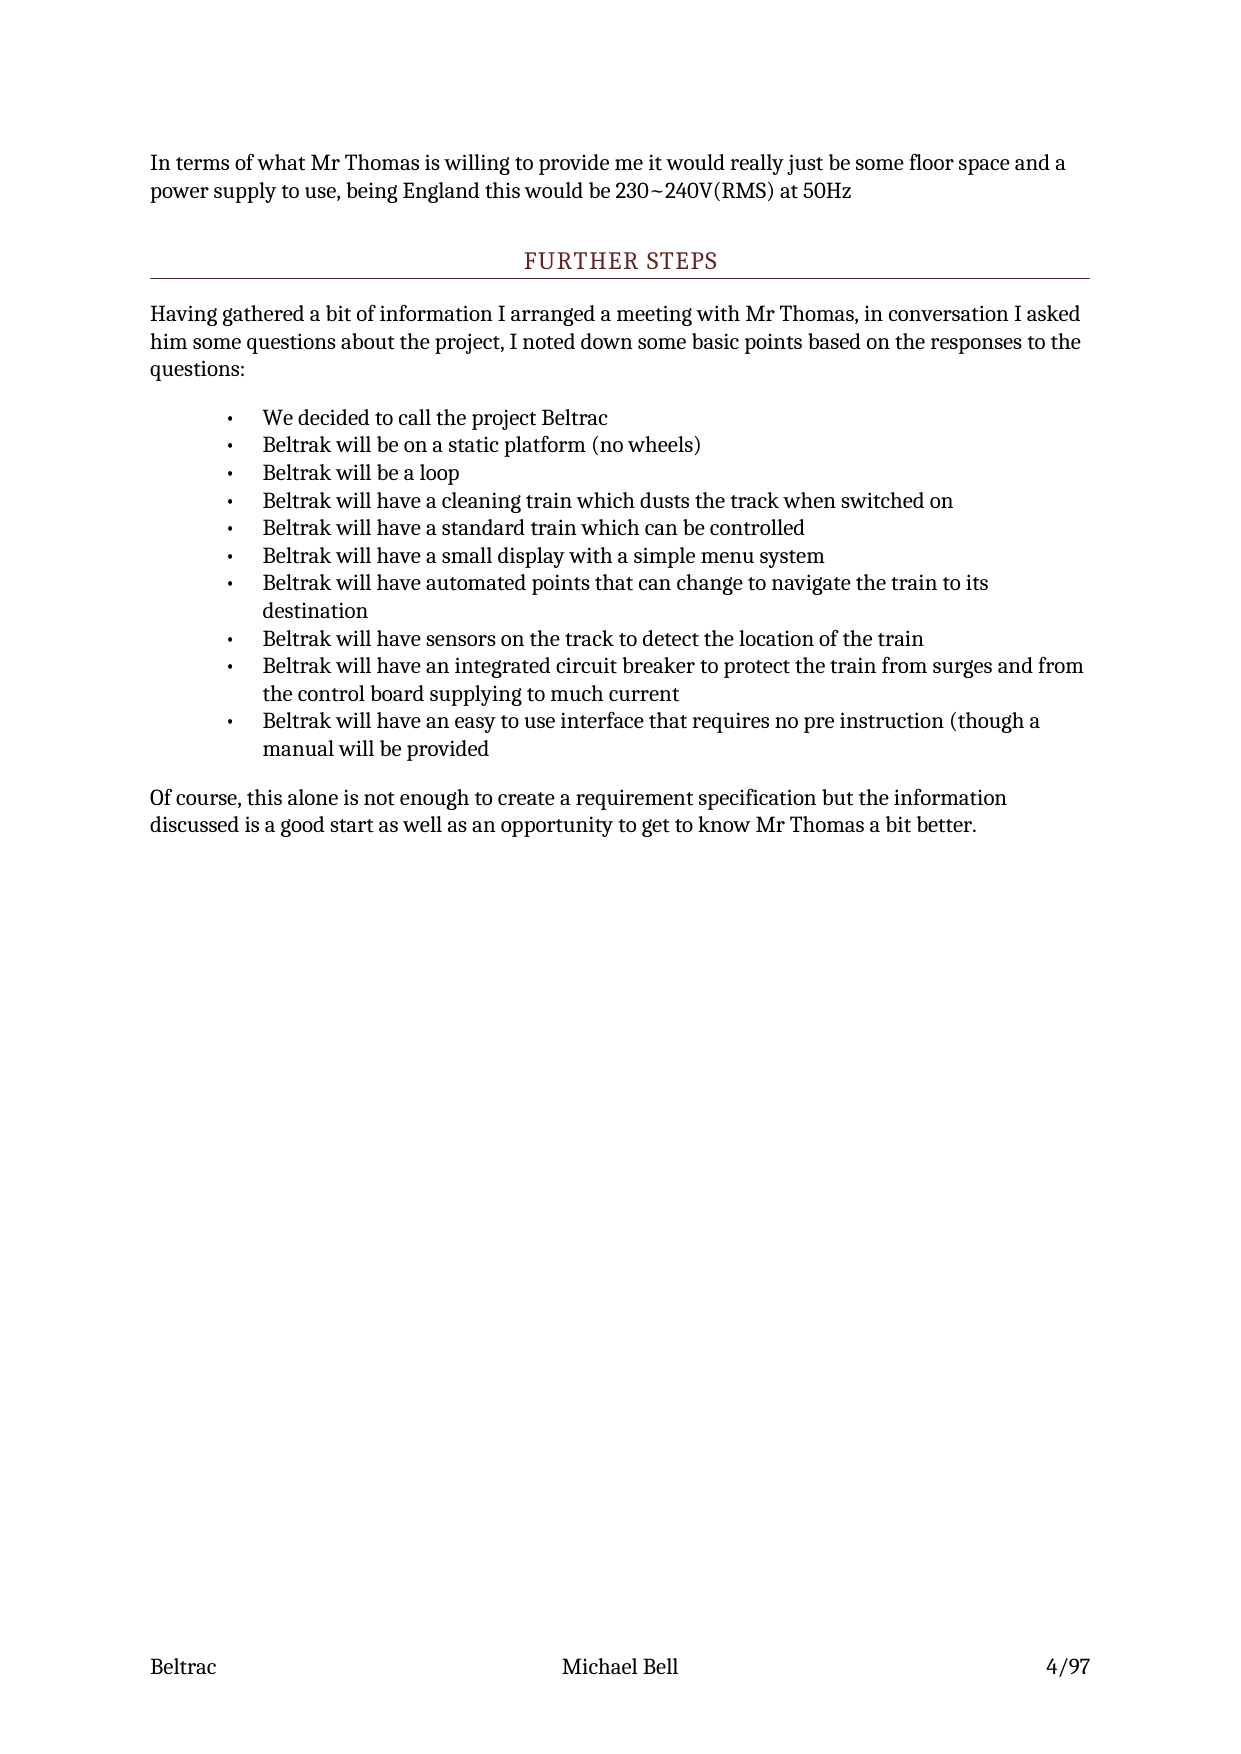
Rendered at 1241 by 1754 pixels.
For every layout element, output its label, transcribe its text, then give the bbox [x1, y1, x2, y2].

list Beltrak will have automated points that can change to navigate the train to its destination [225, 570, 1090, 624]
list Beltrak will have a small display with a simple menu system [225, 543, 1090, 569]
text In terms of what Mr Thomas is willing to provide me it would really just be some floor space and a power supply to use, being England this would be 230~240V(RMS) at 50Hz [150, 150, 1090, 204]
list Beltrak will be on a static platform (no wheels) [225, 432, 1090, 458]
list Beltrak will be a loop [225, 460, 1090, 486]
text Having gathered a bit of information I arranged a meeting with Mr Thomas, in conversation I asked him some questions about the project, I noted down some basic points based on the responses to the questions: [150, 301, 1090, 382]
list Beltrak will have sensors on the track to detect the location of the train [225, 625, 1090, 652]
subtitle further steps [150, 247, 1090, 278]
list Beltrak will have an integrated circuit breaker to protect the train from surges and from the control board supplying to much current [225, 653, 1090, 707]
list We decided to call the project Beltrac [225, 404, 1090, 431]
text Of course, this alone is not enough to create a requirement specification but the information discussed is a good start as well as an opportunity to get to know Mr Thomas a bit better. [150, 784, 1090, 838]
list Beltrak will have an easy to use interface that requires no pre instruction (though a manual will be provided [225, 708, 1090, 762]
list Beltrak will have a standard train which can be controlled [225, 515, 1090, 541]
list Beltrak will have a cleaning train which dusts the track when switched on [225, 487, 1090, 514]
